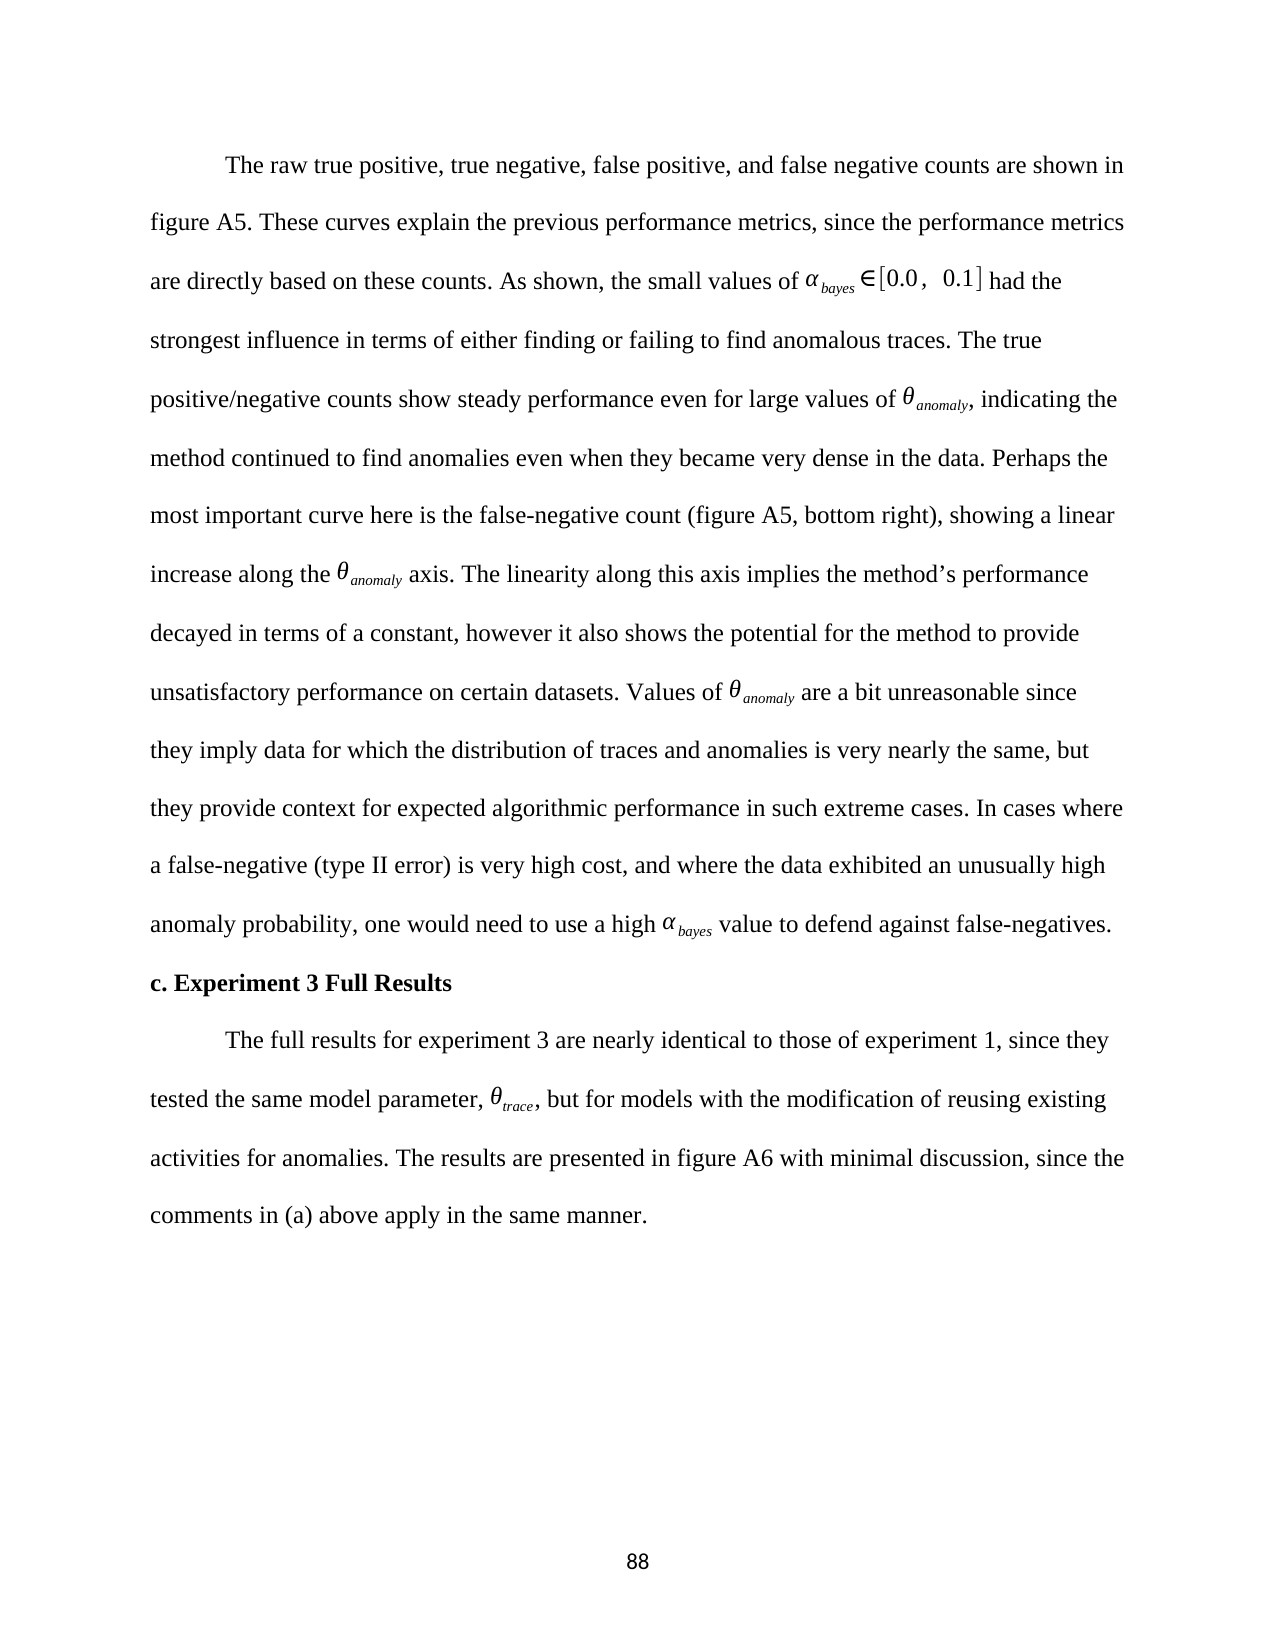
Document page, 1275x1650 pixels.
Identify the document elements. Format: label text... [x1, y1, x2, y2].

text The raw true positive, true negative, false positive, and false negative counts are shown in figure A5. These curves explain the previous performance metrics, since the performance metrics are directly based on these counts. As shown, the small values of had the strongest influence in terms of either finding or failing to find anomalous traces. The true positive/negative counts show steady performance even for large values of , indicating the method continued to find anomalies even when they became very dense in the data. Perhaps the most important curve here is the false-negative count (figure A5, bottom right), showing a linear increase along the axis. The linearity along this axis implies the method’s performance decayed in terms of a constant, however it also shows the potential for the method to provide unsatisfactory performance on certain datasets. Values of are a bit unreasonable since they imply data for which the distribution of traces and anomalies is very nearly the same, but they provide context for expected algorithmic performance in such extreme cases. In cases where a false-negative (type II error) is very high cost, and where the data exhibited an unusually high anomaly probability, one would need to use a high value to defend against false-negatives. [150, 150, 1125, 939]
text c. Experiment 3 Full Results [150, 968, 1125, 997]
text The full results for experiment 3 are nearly identical to those of experiment 1, since they tested the same model parameter, , but for models with the modification of reusing existing activities for anomalies. The results are presented in figure A6 with minimal discussion, since the comments in (a) above apply in the same manner. [150, 1026, 1125, 1229]
